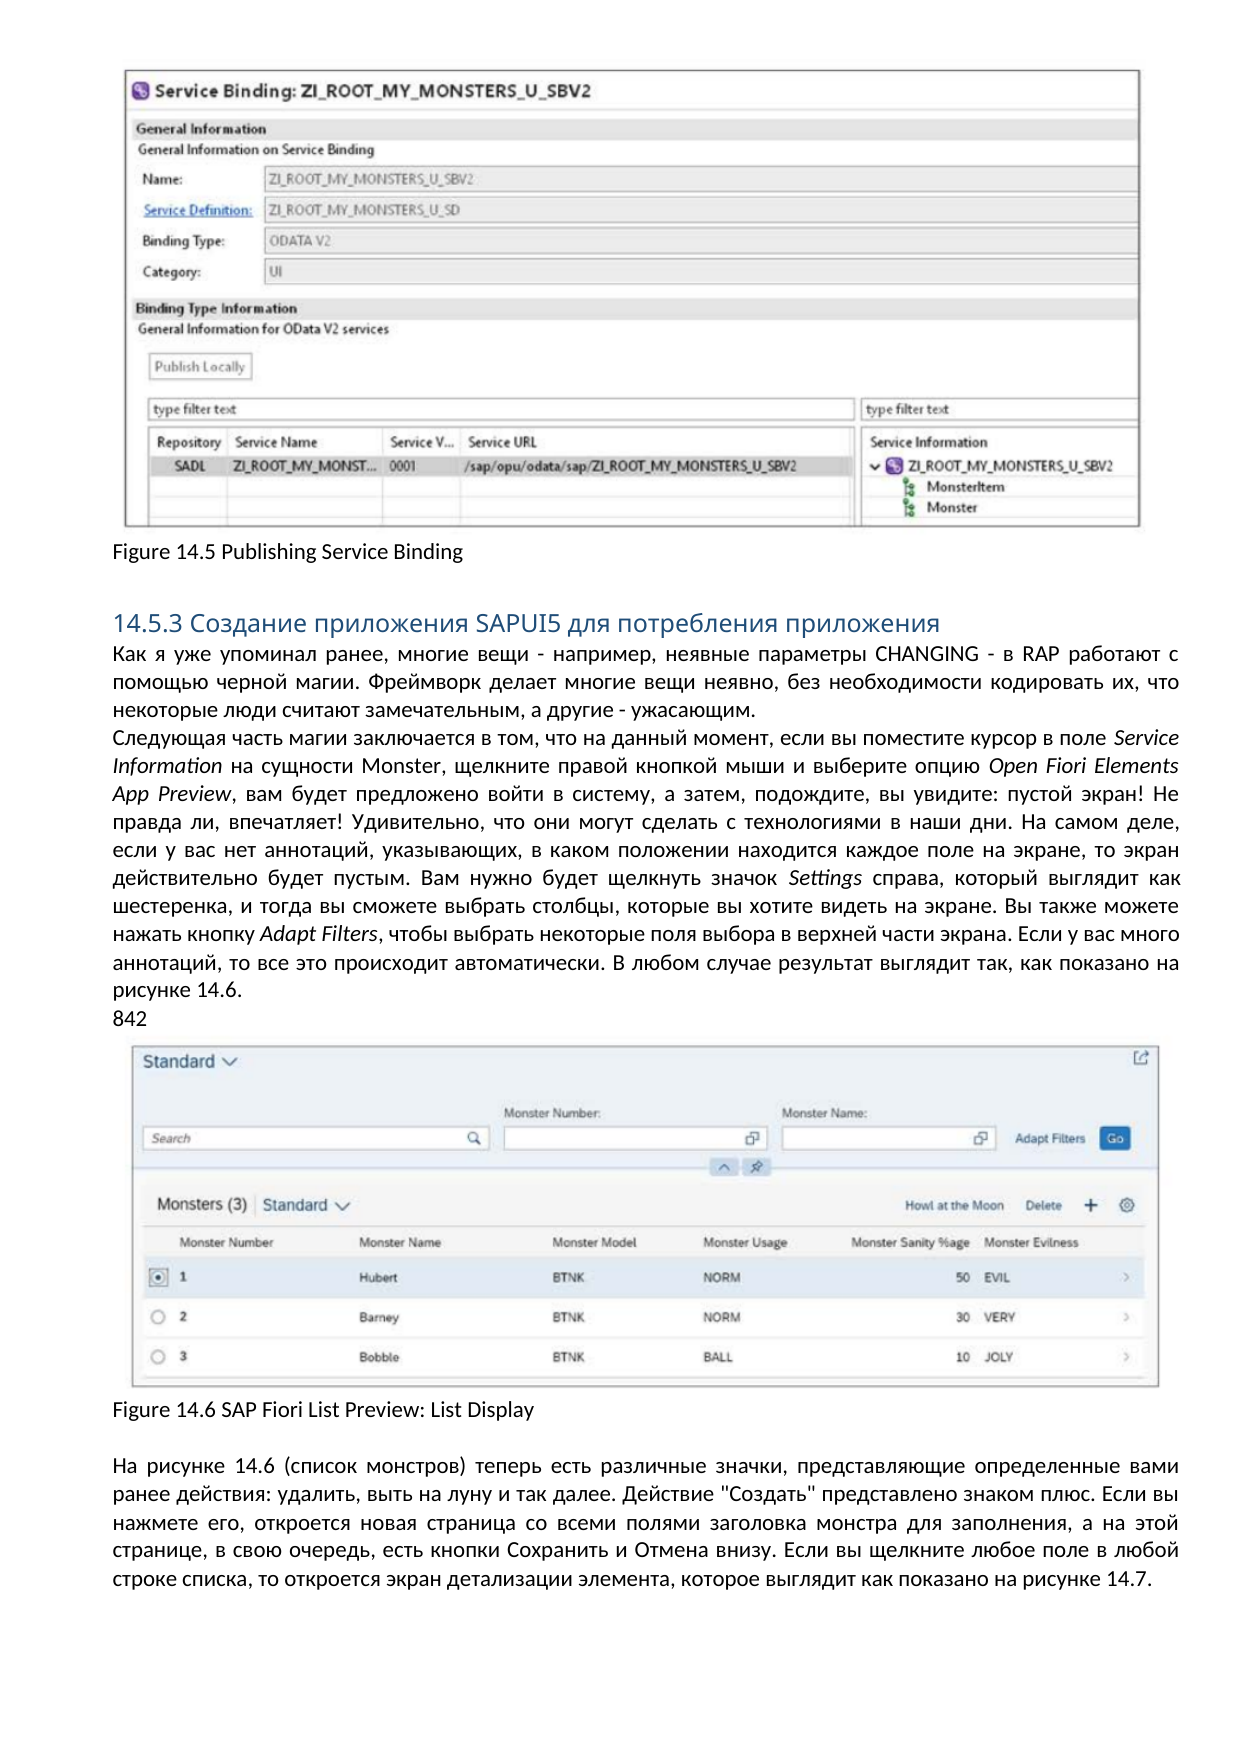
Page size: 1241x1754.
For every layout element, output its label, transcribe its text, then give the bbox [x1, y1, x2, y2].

picture [112, 1031, 1182, 1396]
text Figure 14.5 Publishing Service Binding [112, 537, 1181, 565]
text 842 [112, 1004, 1181, 1031]
subtitle 14.5.3 Создание приложения SAPUI5 для потребления приложения [112, 605, 1181, 639]
text Figure 14.6 SAP Fiori List Preview: List Display [112, 1396, 1181, 1423]
text Как я уже упоминал ранее, многие вещи - например, неявные параметры CHANGING - в RAP работают с помощью черной магии. Фреймворк делает многие вещи неявно, без необходимости кодировать их, что некоторые люди считают замечательным, а другие - ужасающим. [112, 639, 1181, 723]
text На рисунке 14.6 (список монстров) теперь есть различные значки, представляющие определенные вами ранее действия: удалить, выть на луну и так далее. Действие "Создать" представлено знаком плюс. Если вы нажмете его, откроется новая страница со всеми полями заголовка монстра для заполнения, а на этой странице, в свою очередь, есть кнопки Сохранить и Отмена внизу. Если вы щелкните любое поле в любой строке списка, то откроется экран детализации элемента, которое выглядит как показано на рисунке 14.7. [112, 1452, 1181, 1592]
text Следующая часть магии заключается в том, что на данный момент, если вы поместите курсор в поле Service Information на сущности Monster, щелкните правой кнопкой мыши и выберите опцию Open Fiori Elements App Preview, вам будет предложено войти в систему, а затем, подождите, вы увидите: пустой экран! Не правда ли, впечатляет! Удивительно, что они могут сделать с технологиями в наши дни. На самом деле, если у вас нет аннотаций, указывающих, в каком положении находится каждое поле на экране, то экран действительно будет пустым. Вам нужно будет щелкнуть значок Settings справа, который выглядит как шестеренка, и тогда вы сможете выбрать столбцы, которые вы хотите видеть на экране. Вы также можете нажать кнопку Adapt Filters, чтобы выбрать некоторые поля выбора в верхней части экрана. Если у вас много аннотаций, то все это происходит автоматически. В любом случае результат выглядит так, как показано на рисунке 14.6. [112, 723, 1181, 1004]
picture [112, 59, 1182, 537]
